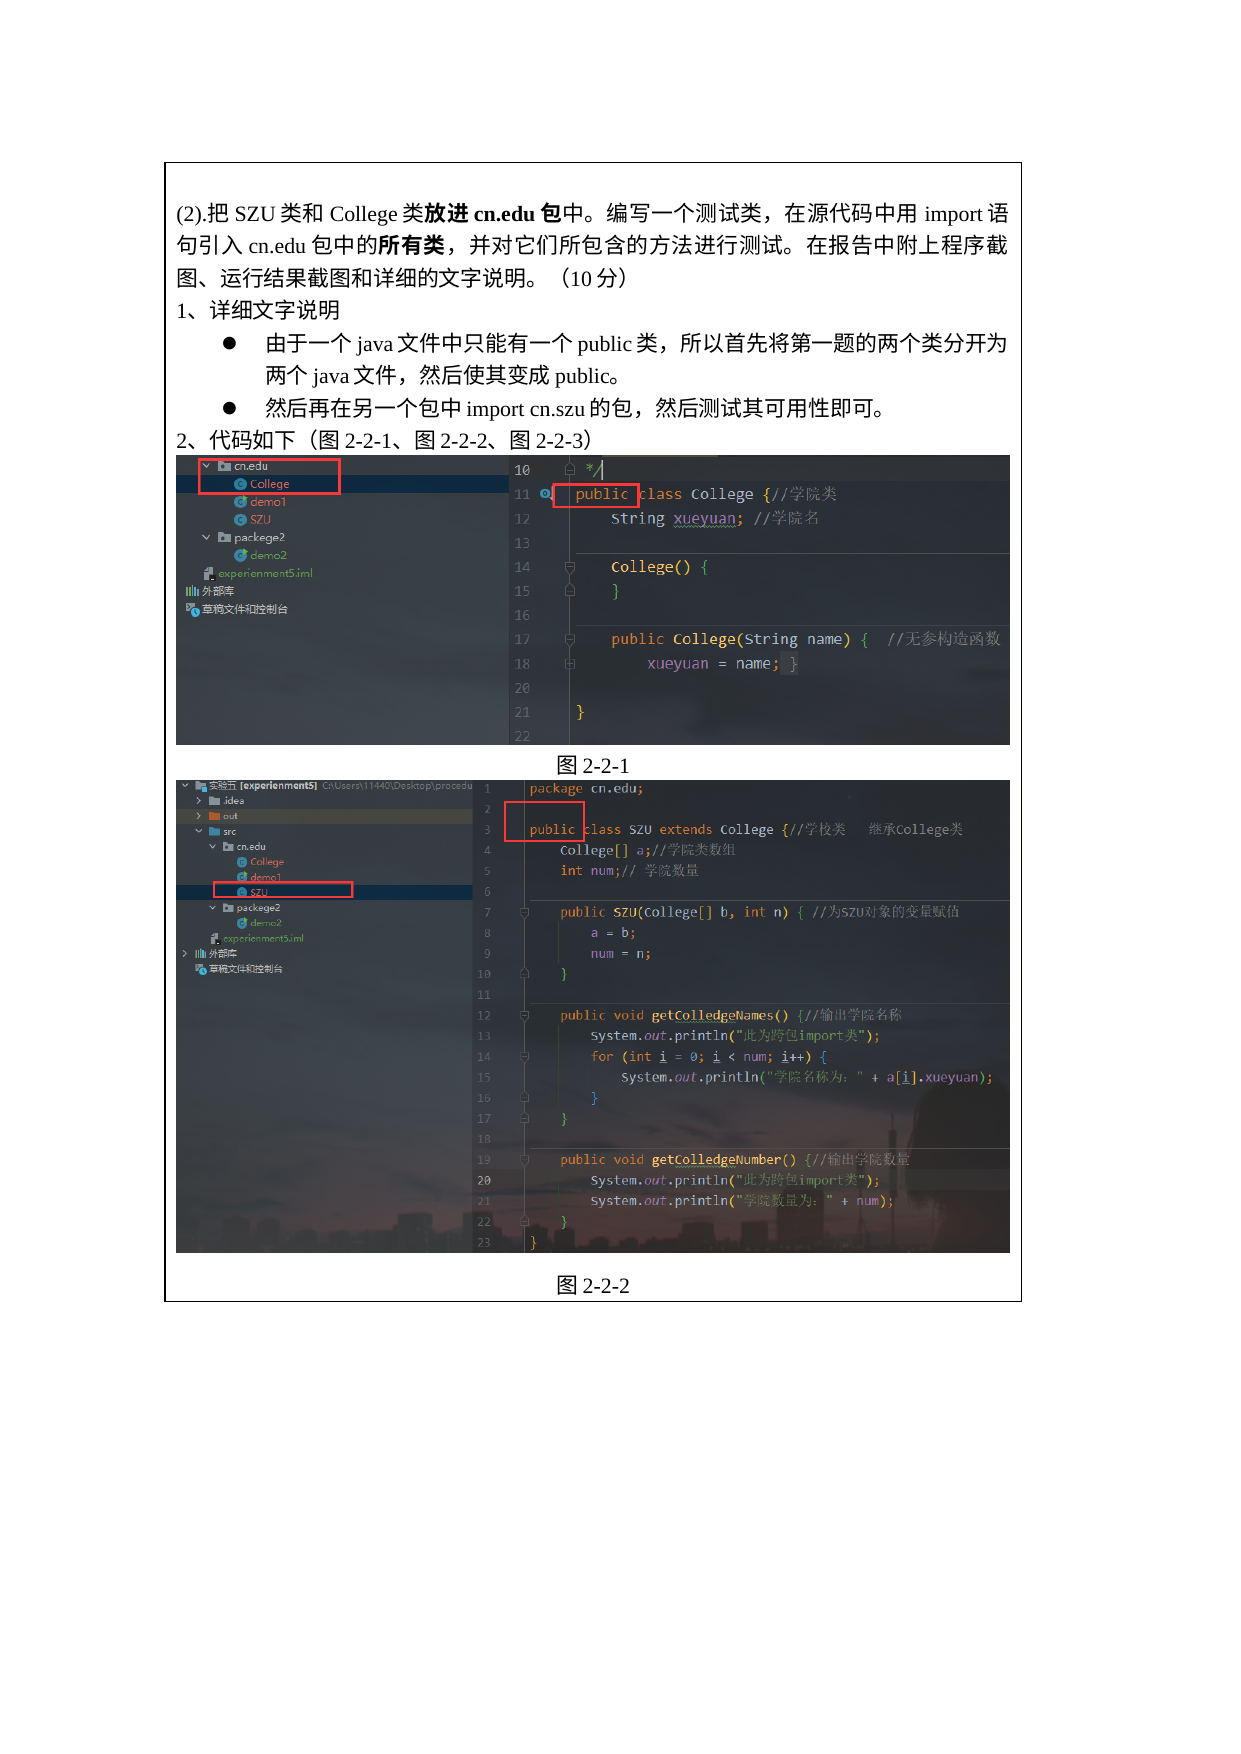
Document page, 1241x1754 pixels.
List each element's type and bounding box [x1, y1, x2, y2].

picture [176, 780, 1010, 1253]
picture [176, 455, 1010, 745]
table_header [166, 163, 1021, 1301]
